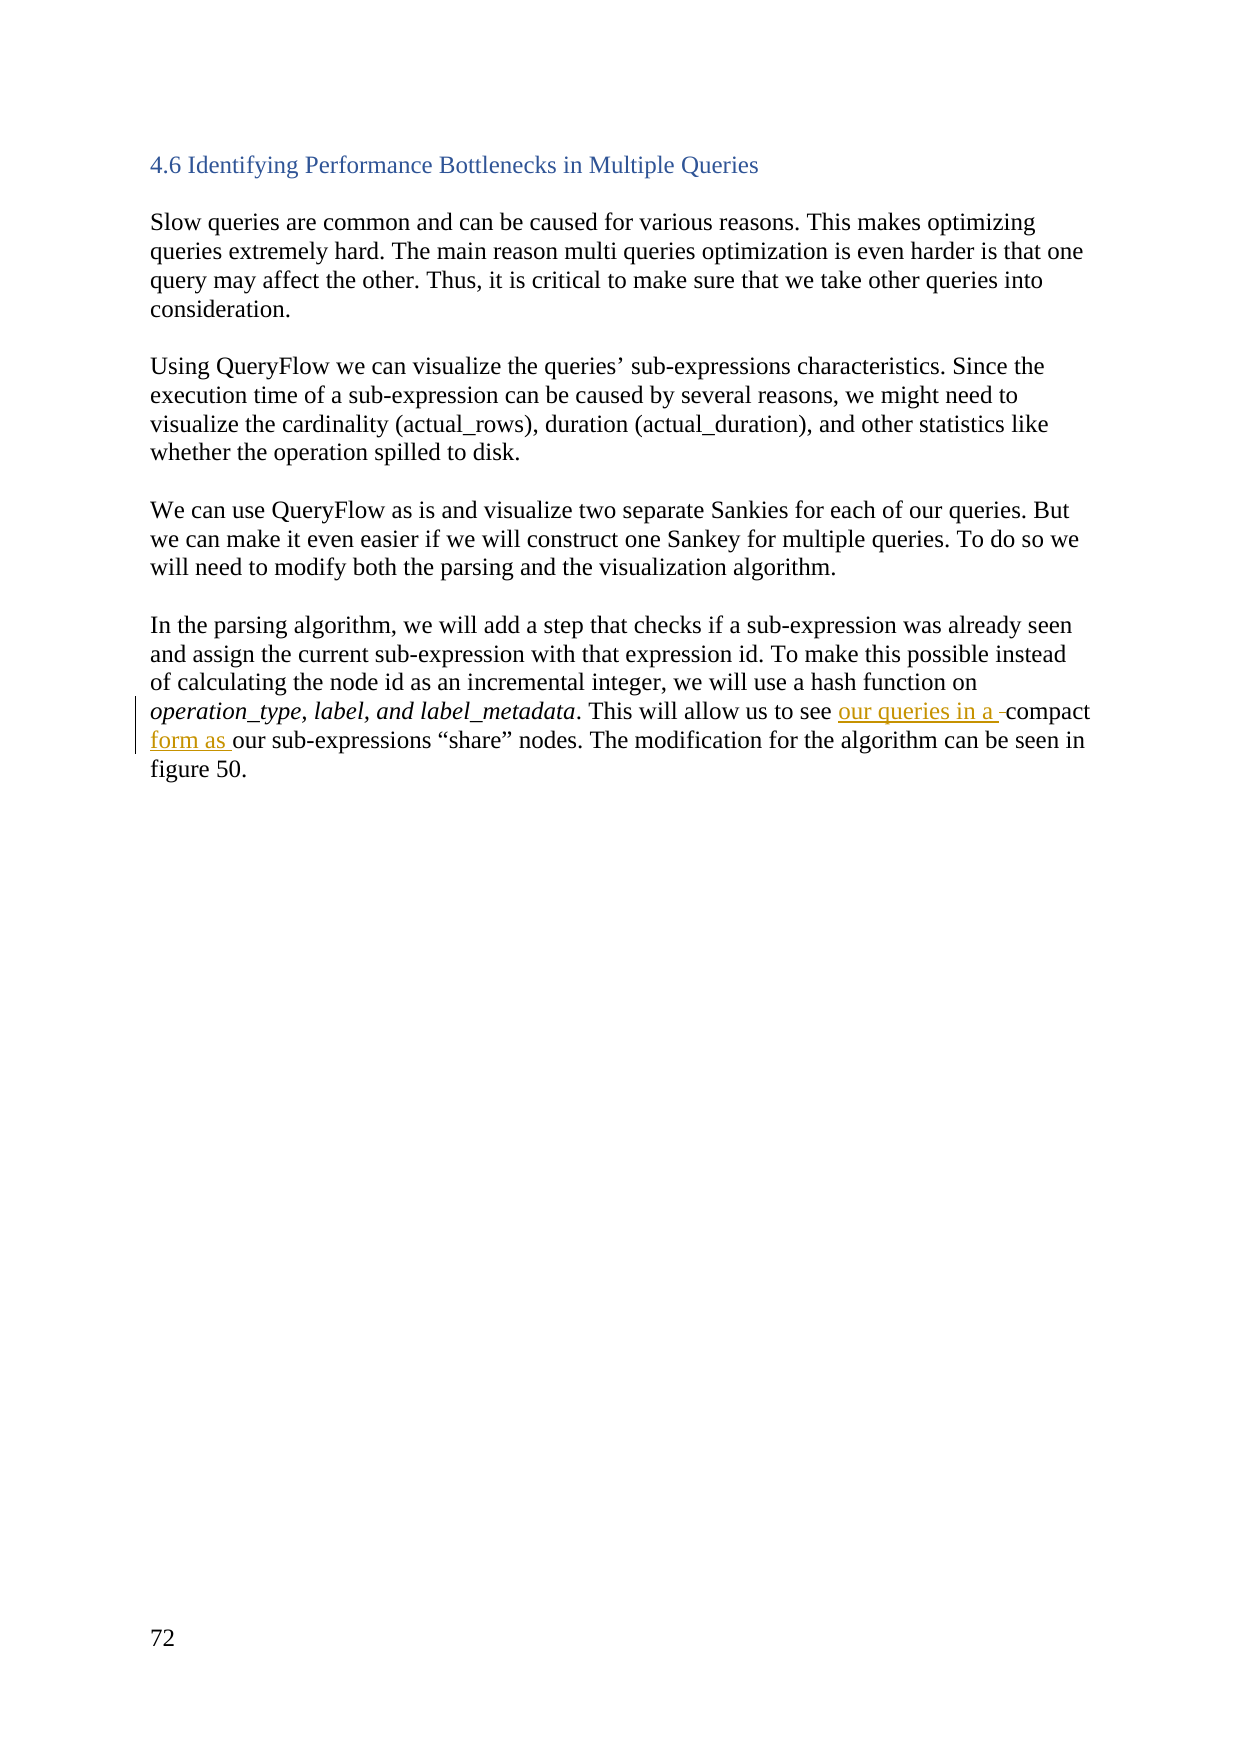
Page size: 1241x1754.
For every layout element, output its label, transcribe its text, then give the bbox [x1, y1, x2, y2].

text 4.6 Identifying Performance Bottlenecks in Multiple Queries Slow queries are common and can be caused for various reasons. This makes optimizing queries extremely hard. The main reason multi queries optimization is even harder is that one query may affect the other. Thus, it is critical to make sure that we take other queries into consideration. Using QueryFlow we can visualize the queries’ sub-expressions characteristics. Since the execution time of a sub-expression can be caused by several reasons, we might need to visualize the cardinality (actual_rows), duration (actual_duration), and other statistics like whether the operation spilled to disk. We can use QueryFlow as is and visualize two separate Sankies for each of our queries. But we can make it even easier if we will construct one Sankey for multiple queries. To do so we will need to modify both the parsing and the visualization algorithm. In the parsing algorithm, we will add a step that checks if a sub-expression was already seen and assign the current sub-expression with that expression id. To make this possible instead of calculating the node id as an incremental integer, we will use a hash function on operation_type, label, and label_metadata. This will allow us to see compact our sub-expressions “share” nodes. The modification for the algorithm can be seen in figure 50. [150, 150, 1090, 782]
